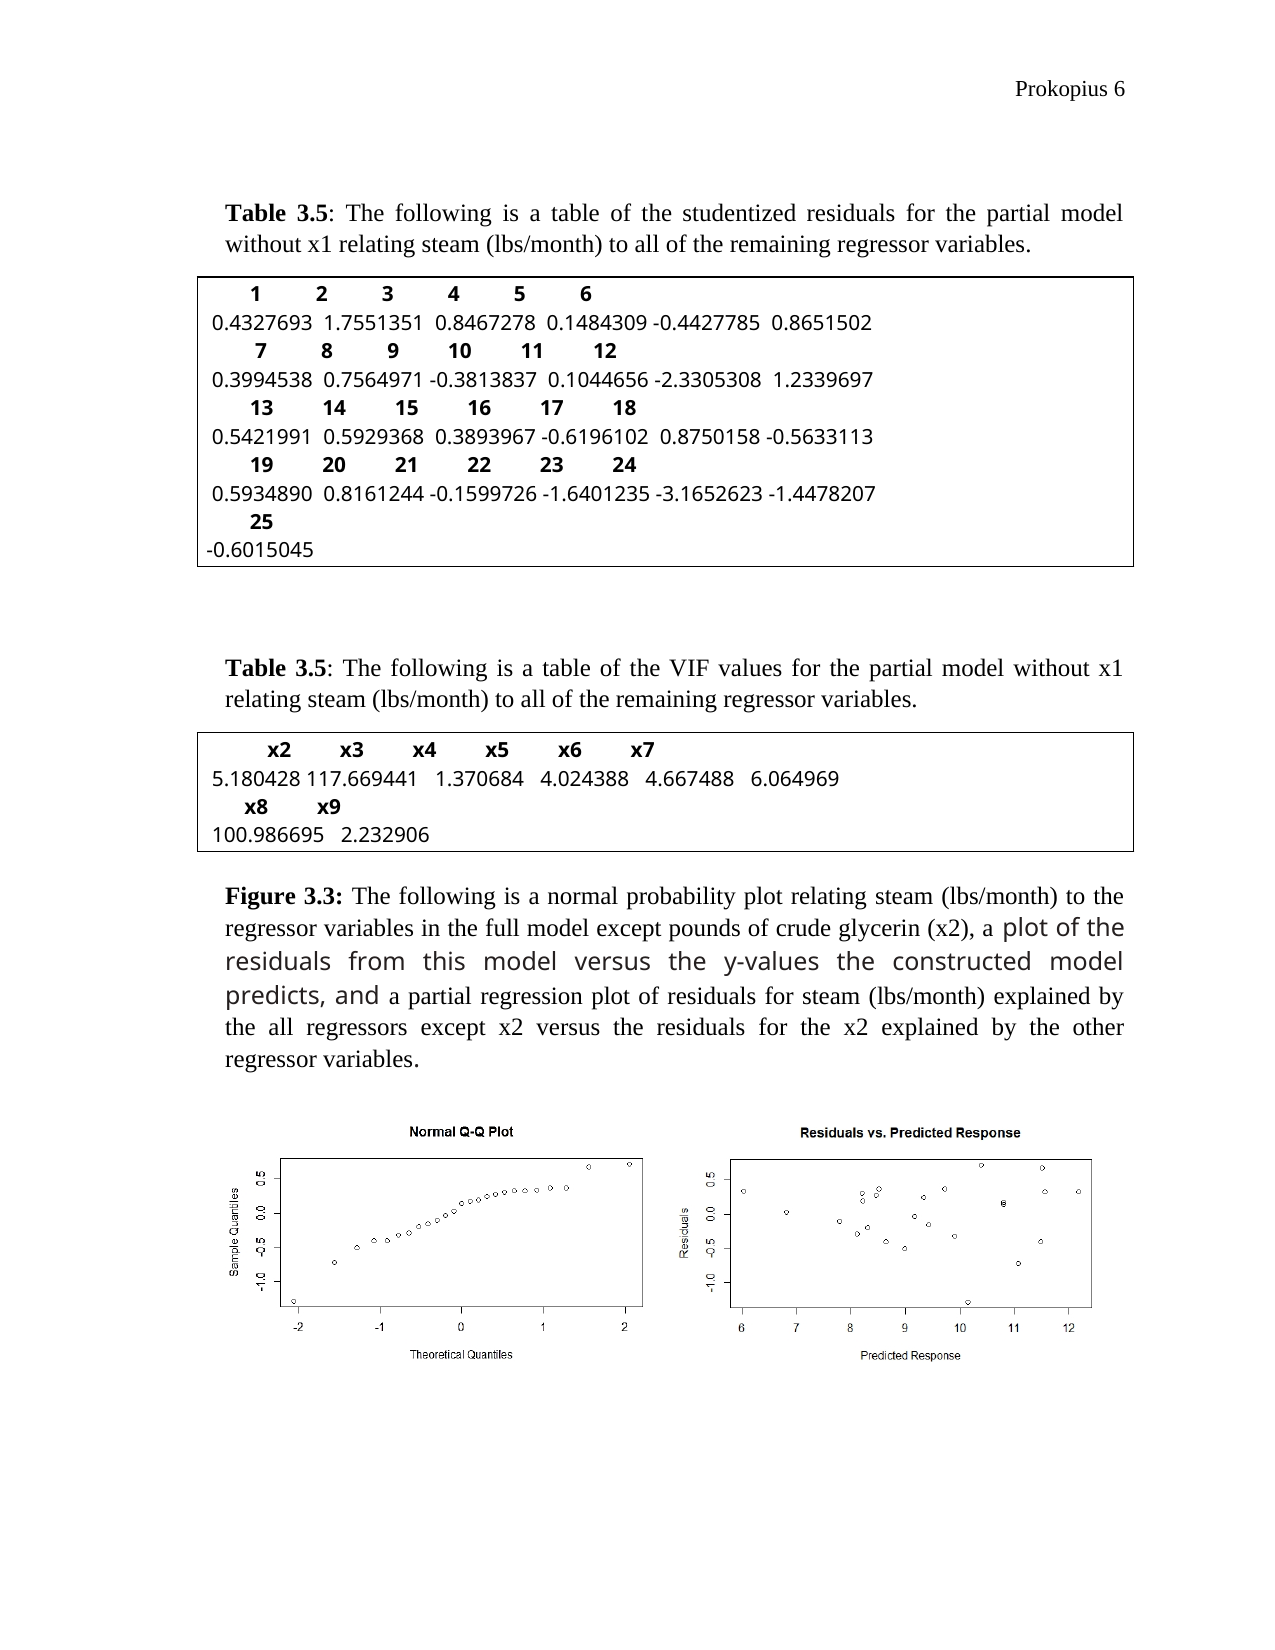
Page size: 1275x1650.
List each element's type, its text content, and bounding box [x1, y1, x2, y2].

text 5.180428 117.669441 1.370684 4.024388 4.667488 6.064969 [198, 761, 1133, 789]
text 0.5421991 0.5929368 0.3893967 -0.6196102 0.8750158 -0.5633113 [198, 419, 1133, 447]
text 100.986695 2.232906 [198, 817, 1133, 851]
text x8 x9 [198, 789, 1133, 817]
text 1 2 3 4 5 6 [198, 278, 1133, 305]
text 0.3994538 0.7564971 -0.3813837 0.1044656 -2.3305308 1.2339697 [198, 362, 1133, 390]
text 0.4327693 1.7551351 0.8467278 0.1484309 -0.4427785 0.8651502 [198, 305, 1133, 333]
text -0.6015045 [198, 532, 1133, 566]
picture [675, 1105, 1120, 1376]
picture [225, 1103, 671, 1375]
text x2 x3 x4 x5 x6 x7 [198, 733, 1133, 761]
text 19 20 21 22 23 24 [198, 447, 1133, 476]
text 7 8 9 10 11 12 [198, 333, 1133, 362]
text 13 14 15 16 17 18 [198, 390, 1133, 419]
list Figure 3.3: The following is a normal probability plot relating steam (lbs/month) to the regressor variables in the full model except pounds of crude glycerin (x2), a plot of the residuals from this model versus the y-values the constructed model predicts, and a partial regression plot of residuals for steam (lbs/month) explained by the all regressors except x2 versus the residuals for the x2 explained by the other regressor variables. [225, 881, 1125, 1074]
text 0.5934890 0.8161244 -0.1599726 -1.6401235 -3.1652623 -1.4478207 [198, 476, 1133, 504]
text 25 [198, 504, 1133, 532]
text Table 3.5: The following is a table of the studentized residuals for the partial model without x1 relating steam (lbs/month) to all of the remaining regressor variables. [225, 198, 1125, 257]
text Table 3.5: The following is a table of the VIF values for the partial model without x1 relating steam (lbs/month) to all of the remaining regressor variables. [225, 653, 1125, 713]
